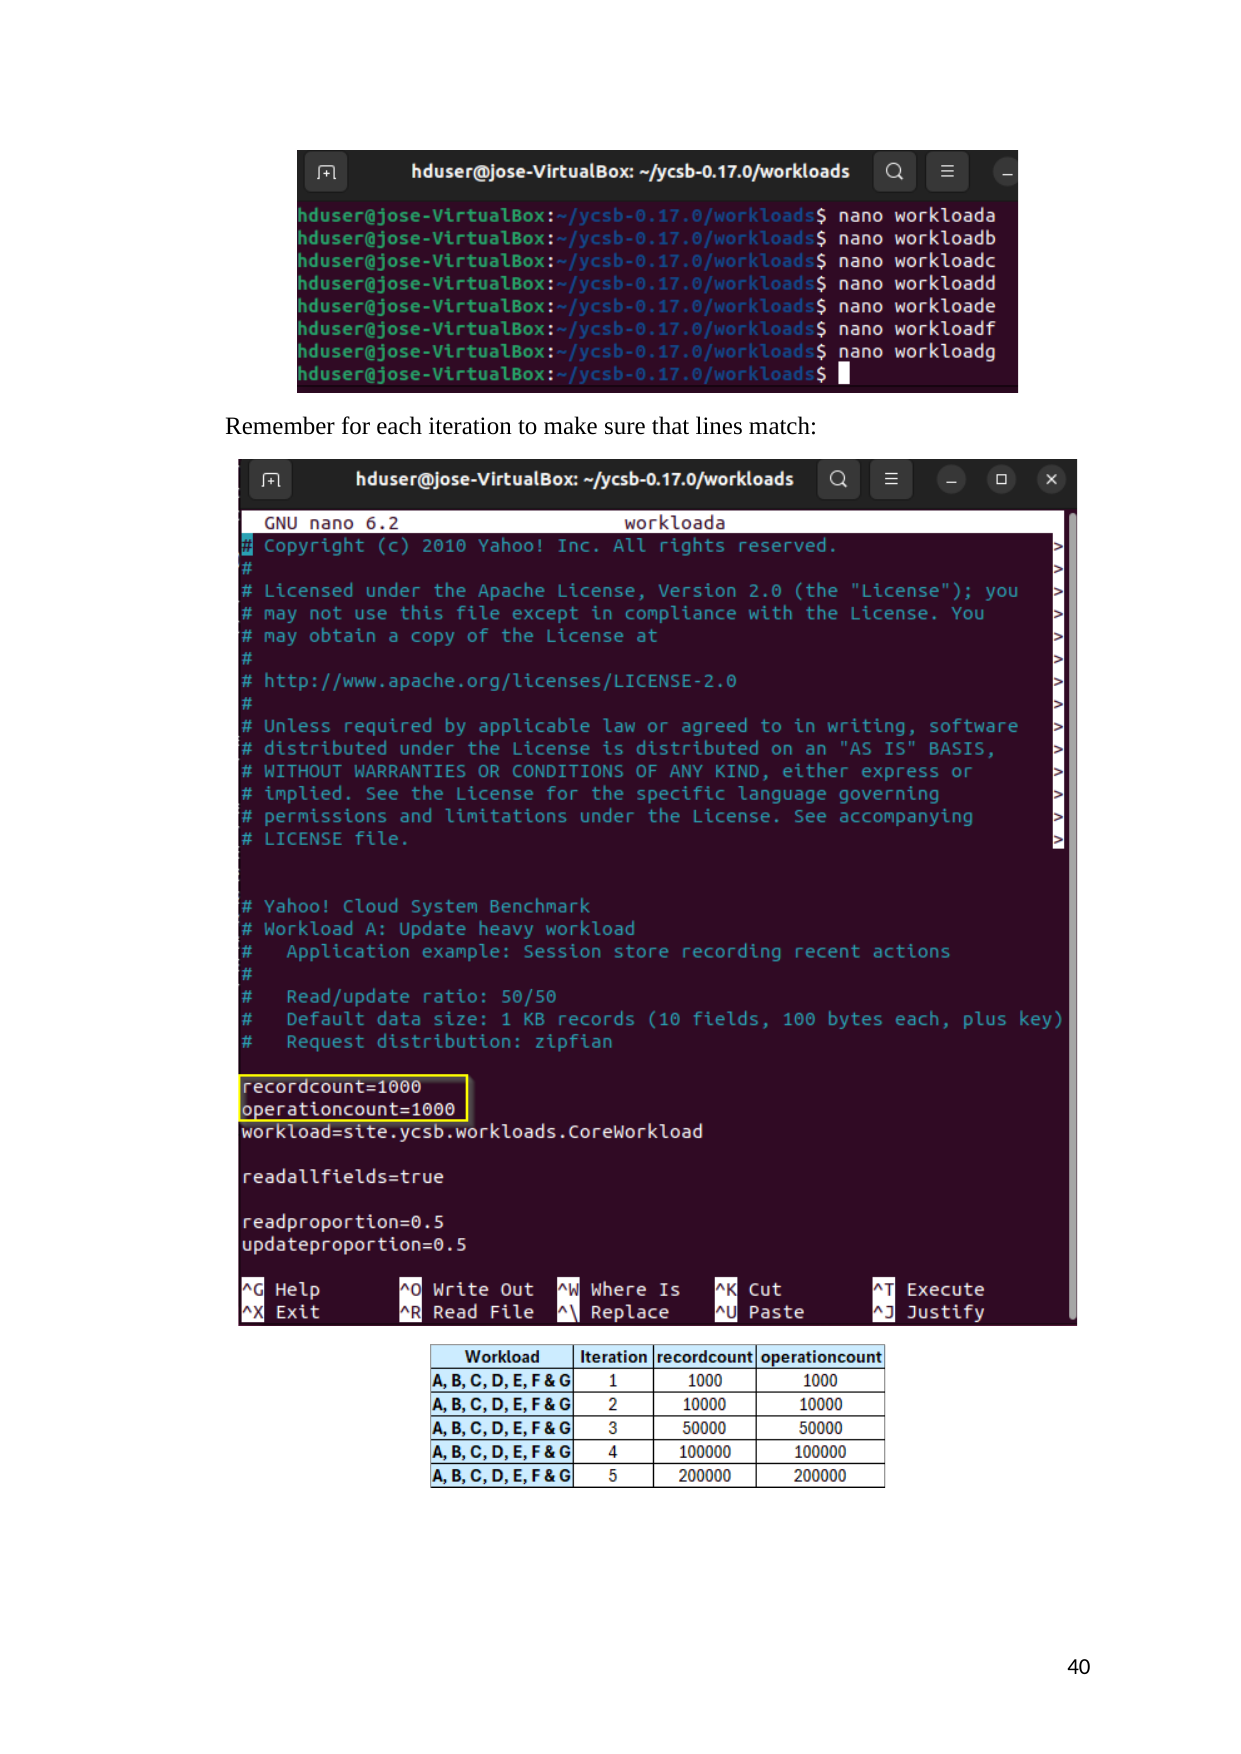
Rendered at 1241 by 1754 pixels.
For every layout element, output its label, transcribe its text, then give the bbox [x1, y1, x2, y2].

picture [430, 1344, 886, 1488]
text Remember for each iteration to make sure that lines match: [225, 411, 1090, 440]
picture [297, 150, 1019, 393]
picture [238, 459, 1078, 1326]
